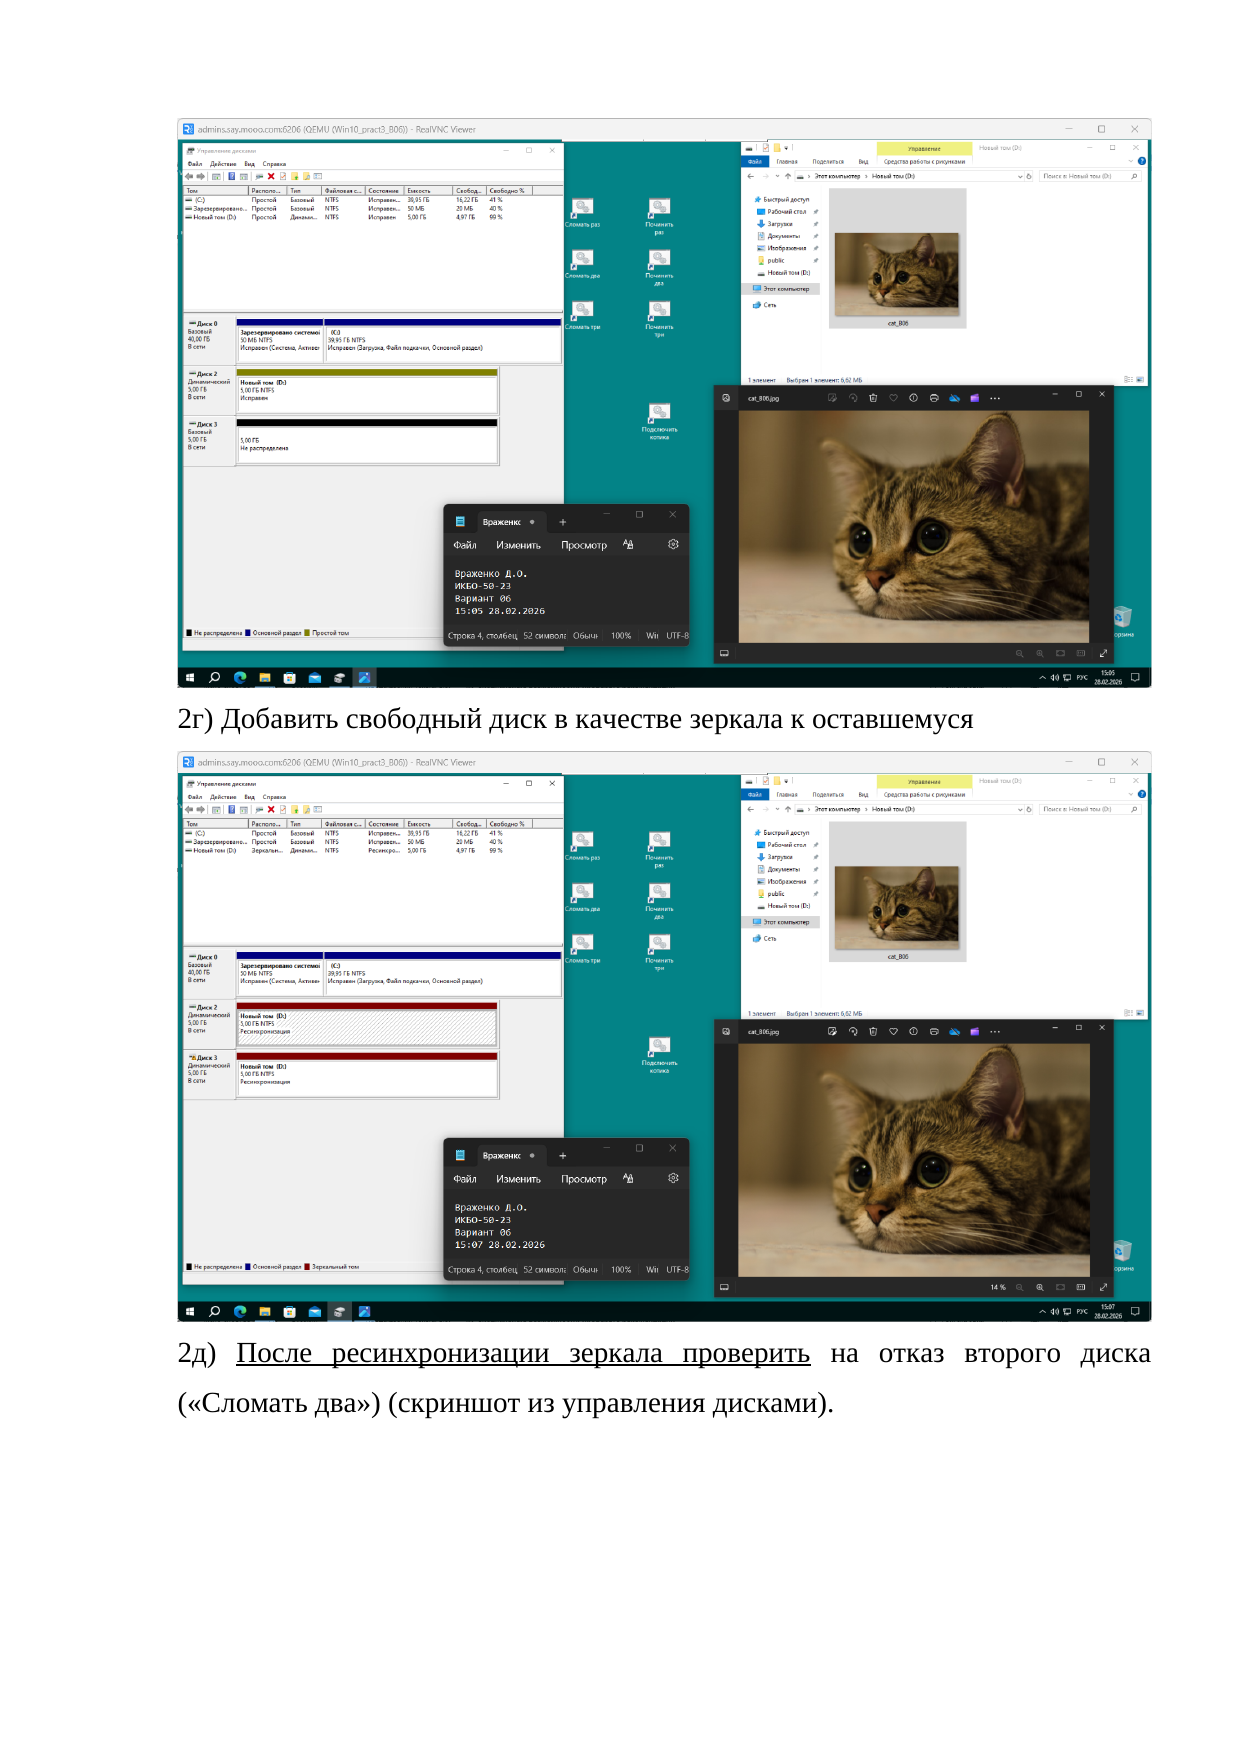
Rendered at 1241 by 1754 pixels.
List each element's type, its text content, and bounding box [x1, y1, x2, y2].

list 2г) Добавить свободный диск в качестве зеркала к оставшемуся [177, 701, 1152, 735]
picture [177, 118, 1152, 688]
list 2д) После ресинхронизации зеркала проверить на отказ второго диска («Сломать два») (скриншот из управления дисками). [177, 1335, 1152, 1419]
picture [177, 751, 1152, 1322]
